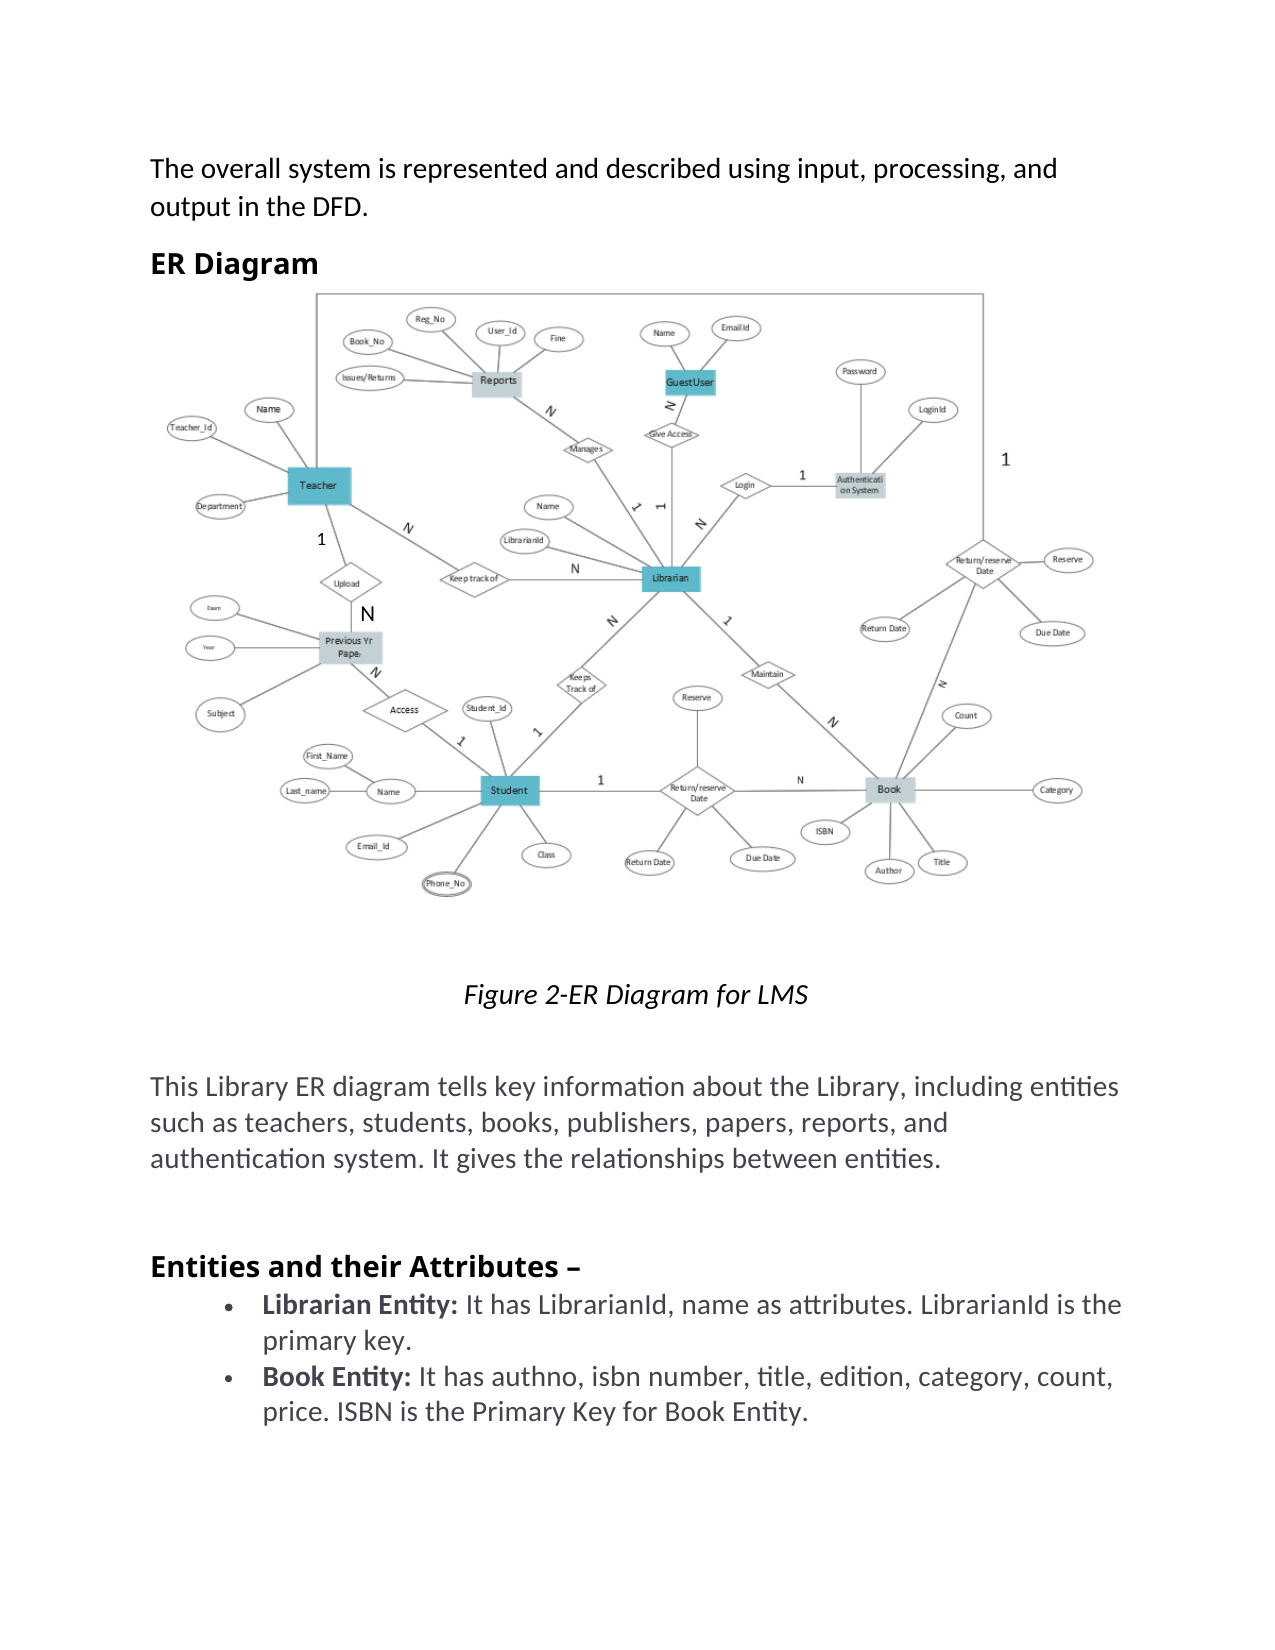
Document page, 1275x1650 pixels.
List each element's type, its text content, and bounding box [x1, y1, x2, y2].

list Librarian Entity: It has LibrarianId, name as attributes. LibrarianId is the primary key. [225, 1286, 1125, 1358]
list Book Entity: It has authno, isbn number, title, edition, category, count, price. ISBN is the Primary Key for Book Entity. [225, 1358, 1125, 1429]
picture [150, 286, 1125, 958]
text Figure 2-ER Diagram for LMS [150, 976, 1125, 1012]
text This Library ER diagram tells key information about the Library, including entities such as teachers, students, books, publishers, papers, reports, and authentication system. It gives the relationships between entities. Entities and their Attributes – [150, 1068, 1125, 1286]
subtitle ER Diagram [150, 243, 1125, 283]
text The overall system is represented and described using input, processing, and output in the DFD. [150, 150, 1125, 224]
